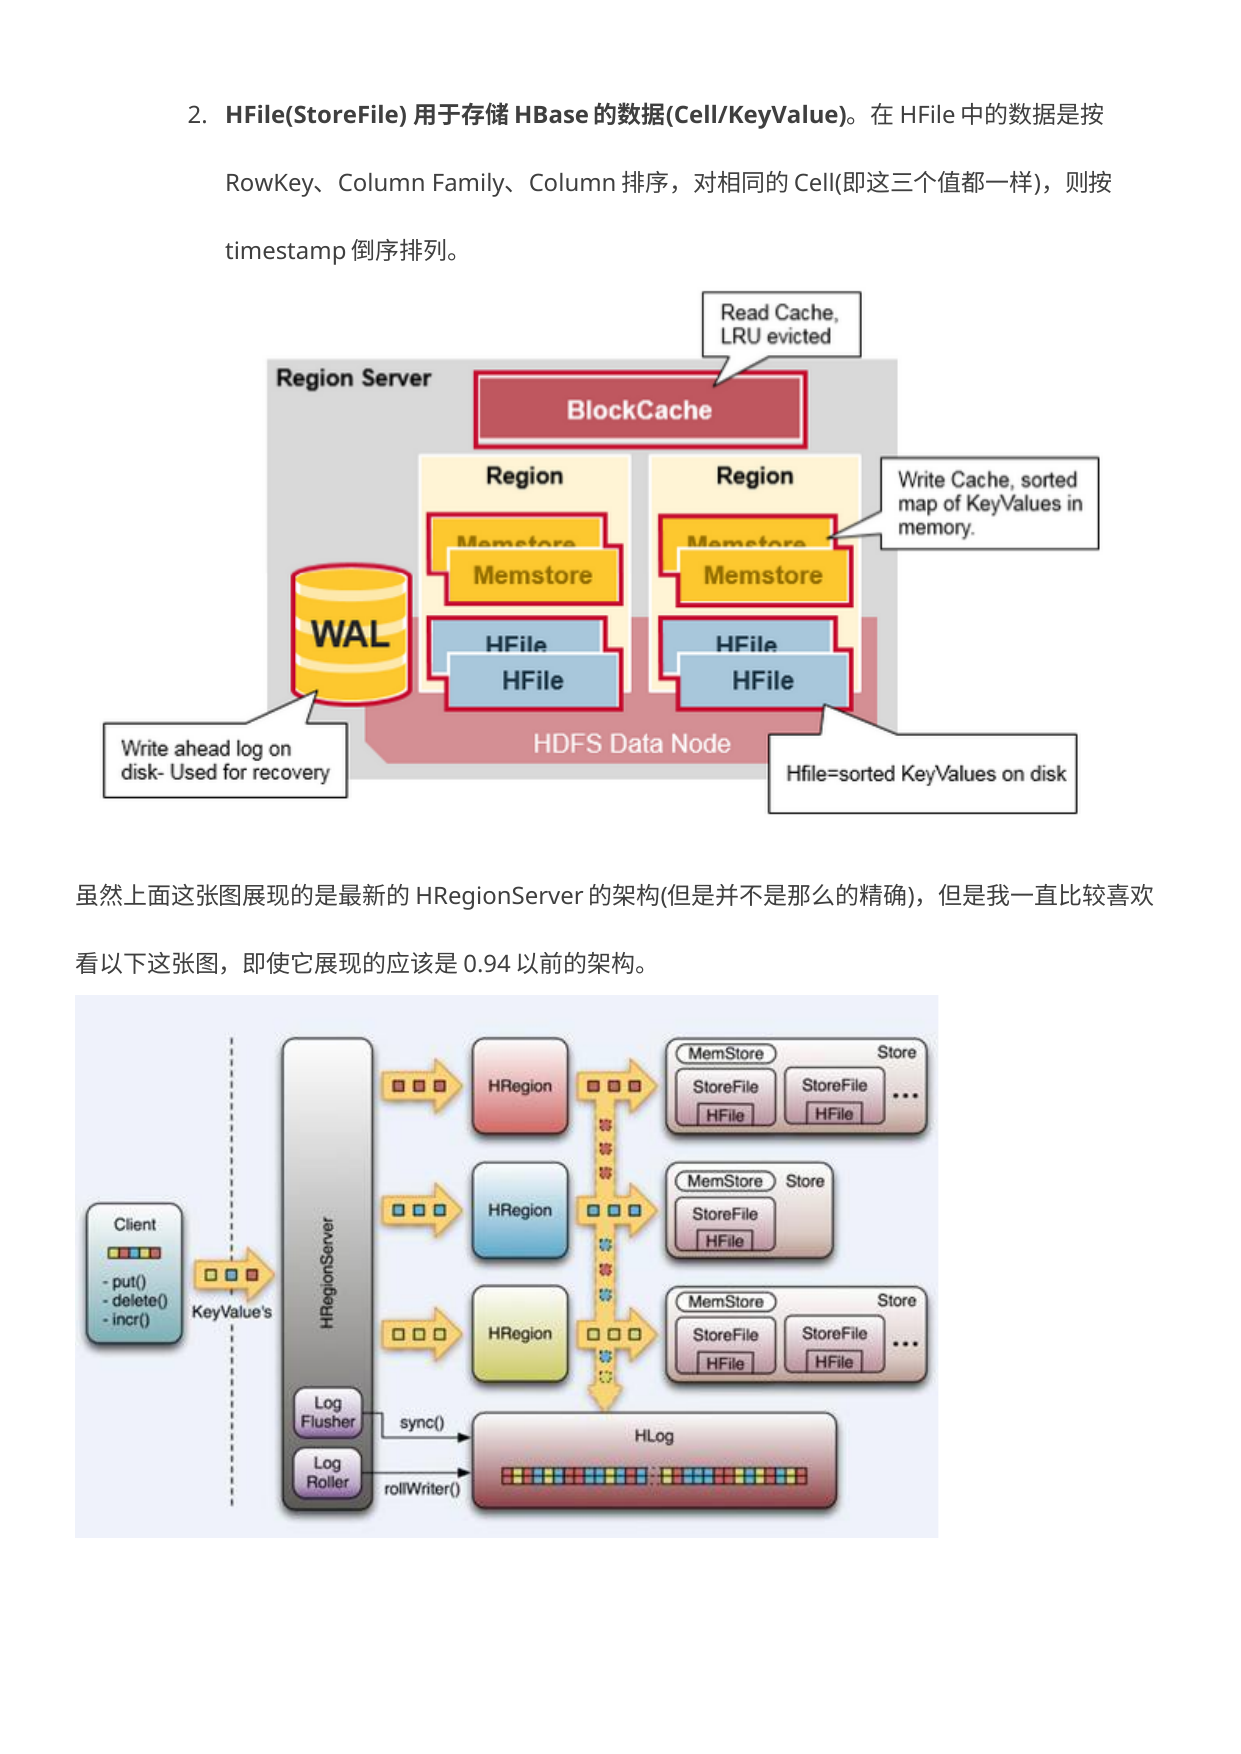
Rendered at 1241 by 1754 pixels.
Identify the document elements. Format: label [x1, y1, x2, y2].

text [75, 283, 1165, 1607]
picture [75, 282, 1130, 855]
picture [75, 995, 939, 1538]
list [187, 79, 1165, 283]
